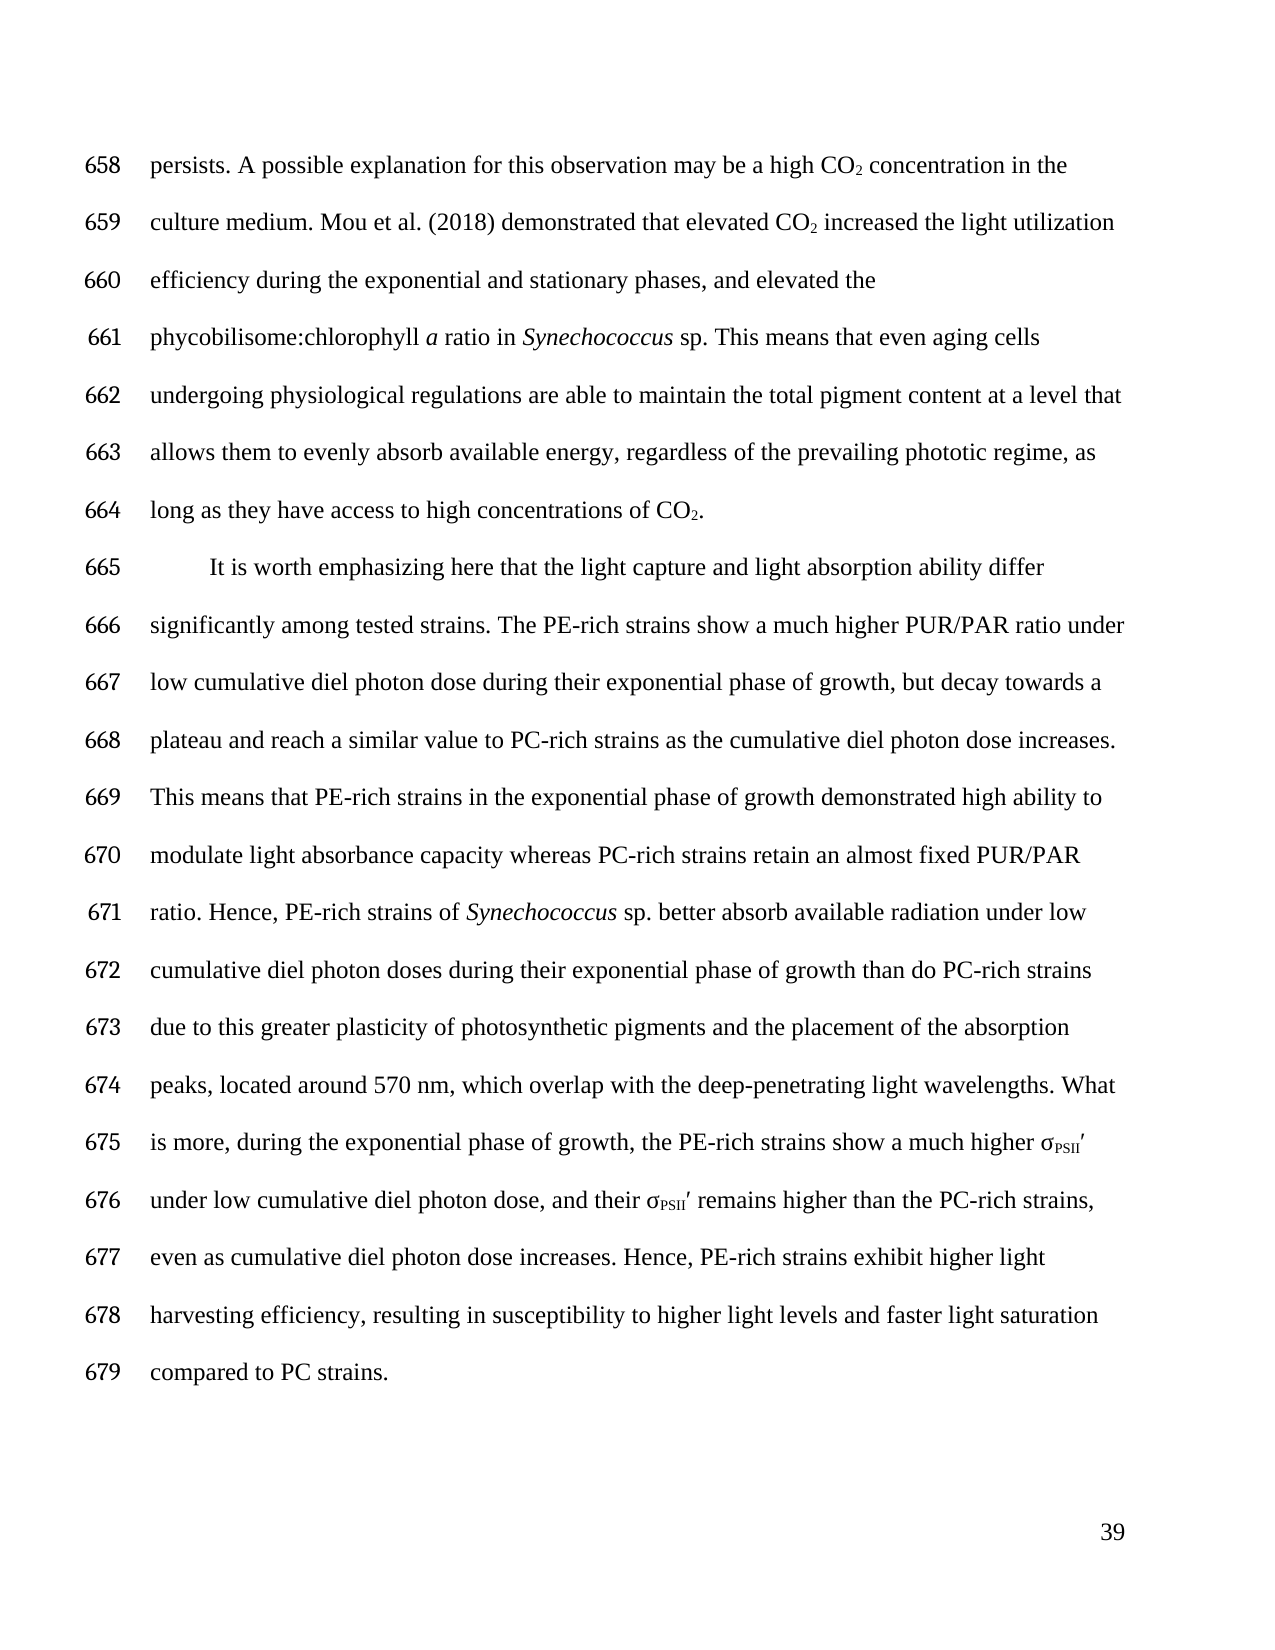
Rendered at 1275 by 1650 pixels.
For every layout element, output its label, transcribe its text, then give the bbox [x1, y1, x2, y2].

text It is worth emphasizing here that the light capture and light absorption ability differ significantly among tested strains. The PE-rich strains show a much higher PUR/PAR ratio under low cumulative diel photon dose during their exponential phase of growth, but decay towards a plateau and reach a similar value to PC-rich strains as the cumulative diel photon dose increases. This means that PE-rich strains in the exponential phase of growth demonstrated high ability to modulate light absorbance capacity whereas PC-rich strains retain an almost fixed PUR/PAR ratio. Hence, PE-rich strains of Synechococcus sp. better absorb available radiation under low cumulative diel photon doses during their exponential phase of growth than do PC-rich strains due to this greater plasticity of photosynthetic pigments and the placement of the absorption peaks, located around 570 nm, which overlap with the deep-penetrating light wavelengths. What is more, during the exponential phase of growth, the PE-rich strains show a much higher σPSIIʹ under low cumulative diel photon dose, and their σPSIIʹ remains higher than the PC-rich strains, even as cumulative diel photon dose increases. Hence, PE-rich strains exhibit higher light harvesting efficiency, resulting in susceptibility to higher light levels and faster light saturation compared to PC strains. [150, 552, 1125, 1386]
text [150, 150, 1125, 524]
